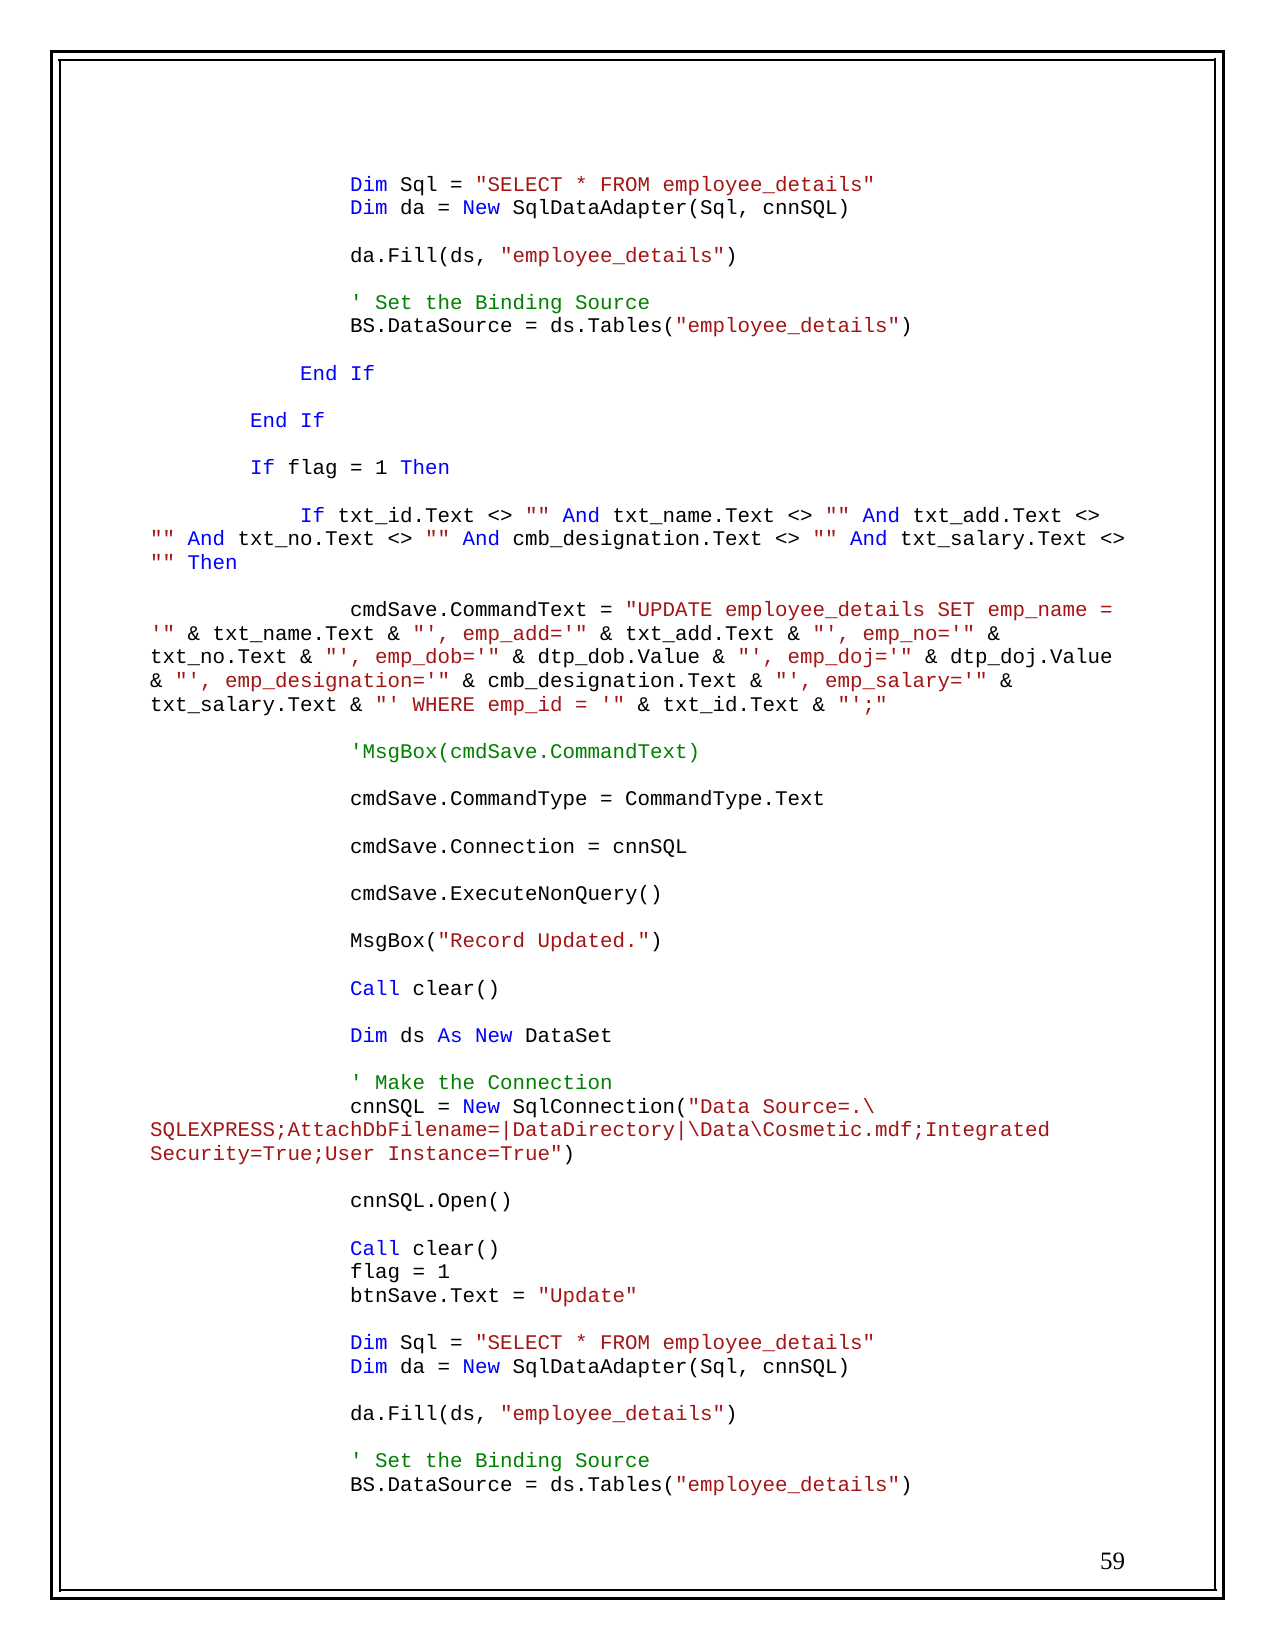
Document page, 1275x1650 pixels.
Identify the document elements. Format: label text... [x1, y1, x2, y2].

text cnnSQL.Open() [150, 1190, 1125, 1214]
text If flag = 1 Then [150, 457, 1125, 481]
text Dim da = New SqlDataAdapter(Sql, cnnSQL) [150, 197, 1125, 221]
text If txt_id.Text <> "" And txt_name.Text <> "" And txt_add.Text <> "" And txt_no.Text <> "" And cmb_designation.Text <> "" And txt_salary.Text <> "" Then [150, 505, 1125, 576]
text cmdSave.CommandText = "UPDATE employee_details SET emp_name = '" & txt_name.Text & "', emp_add='" & txt_add.Text & "', emp_no='" & txt_no.Text & "', emp_dob='" & dtp_dob.Value & "', emp_doj='" & dtp_doj.Value & "', emp_designation='" & cmb_designation.Text & "', emp_salary='" & txt_salary.Text & "' WHERE emp_id = '" & txt_id.Text & "';" [150, 599, 1125, 717]
text cmdSave.ExecuteNonQuery() [150, 883, 1125, 907]
text flag = 1 [150, 1261, 1125, 1285]
text Call clear() [150, 978, 1125, 1001]
text End If [150, 410, 1125, 434]
text da.Fill(ds, "employee_details") [150, 244, 1125, 268]
text btnSave.Text = "Update" [150, 1285, 1125, 1309]
text ' Set the Binding Source [150, 1451, 1125, 1474]
text cnnSQL = New SqlConnection("Data Source=.\SQLEXPRESS;AttachDbFilename=|DataDirectory|\Data\Cosmetic.mdf;Integrated Security=True;User Instance=True") [150, 1096, 1125, 1167]
text da.Fill(ds, "employee_details") [150, 1403, 1125, 1427]
text Dim Sql = "SELECT * FROM employee_details" [150, 1332, 1125, 1356]
text 'MsgBox(cmdSave.CommandText) [150, 741, 1125, 765]
text ' Make the Connection [150, 1072, 1125, 1096]
text MsgBox("Record Updated.") [150, 930, 1125, 954]
text ' Set the Binding Source [150, 292, 1125, 316]
text BS.DataSource = ds.Tables("employee_details") [150, 1474, 1125, 1498]
text End If [150, 363, 1125, 386]
text Dim Sql = "SELECT * FROM employee_details" [150, 174, 1125, 197]
text cmdSave.Connection = cnnSQL [150, 836, 1125, 859]
text BS.DataSource = ds.Tables("employee_details") [150, 316, 1125, 339]
text Dim da = New SqlDataAdapter(Sql, cnnSQL) [150, 1356, 1125, 1379]
text cmdSave.CommandType = CommandType.Text [150, 788, 1125, 812]
text Dim ds As New DataSet [150, 1025, 1125, 1048]
text Call clear() [150, 1238, 1125, 1261]
